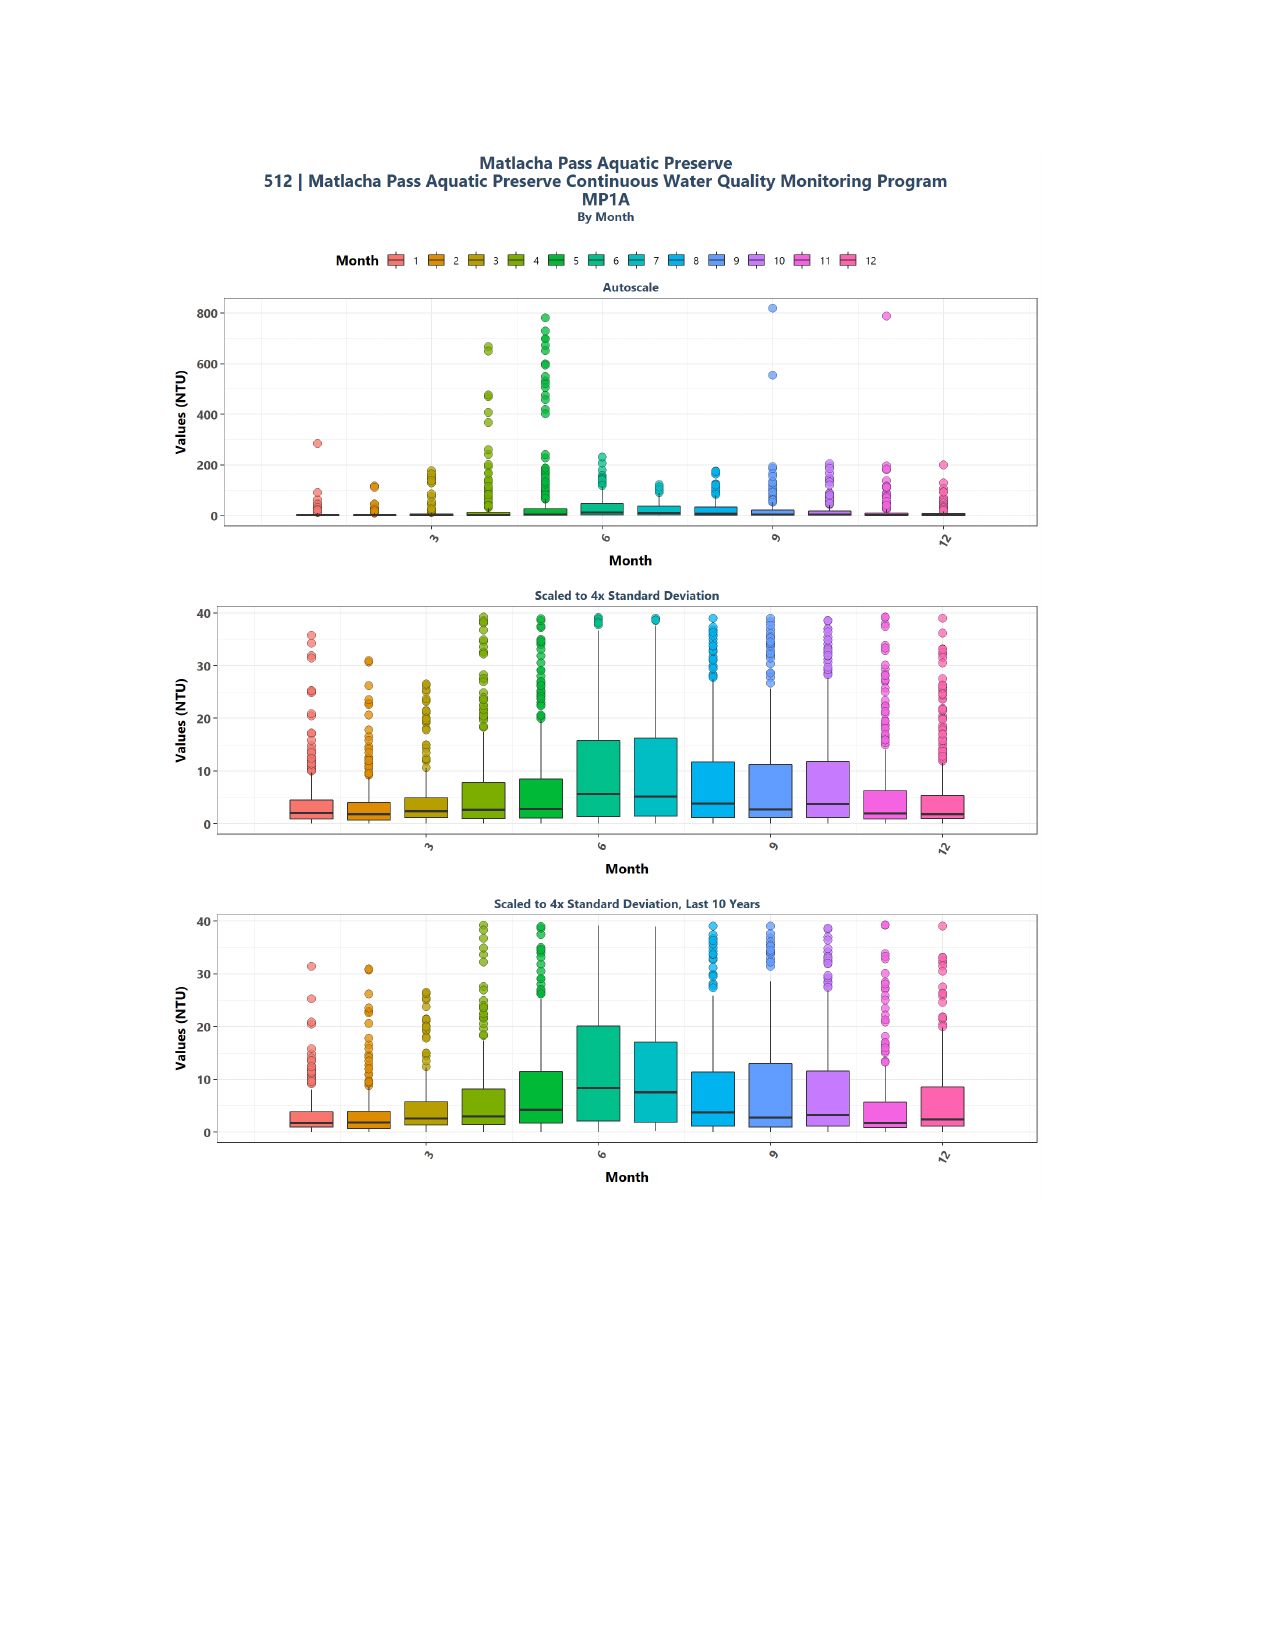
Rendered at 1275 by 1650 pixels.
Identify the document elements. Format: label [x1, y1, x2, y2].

picture [168, 150, 1044, 1200]
